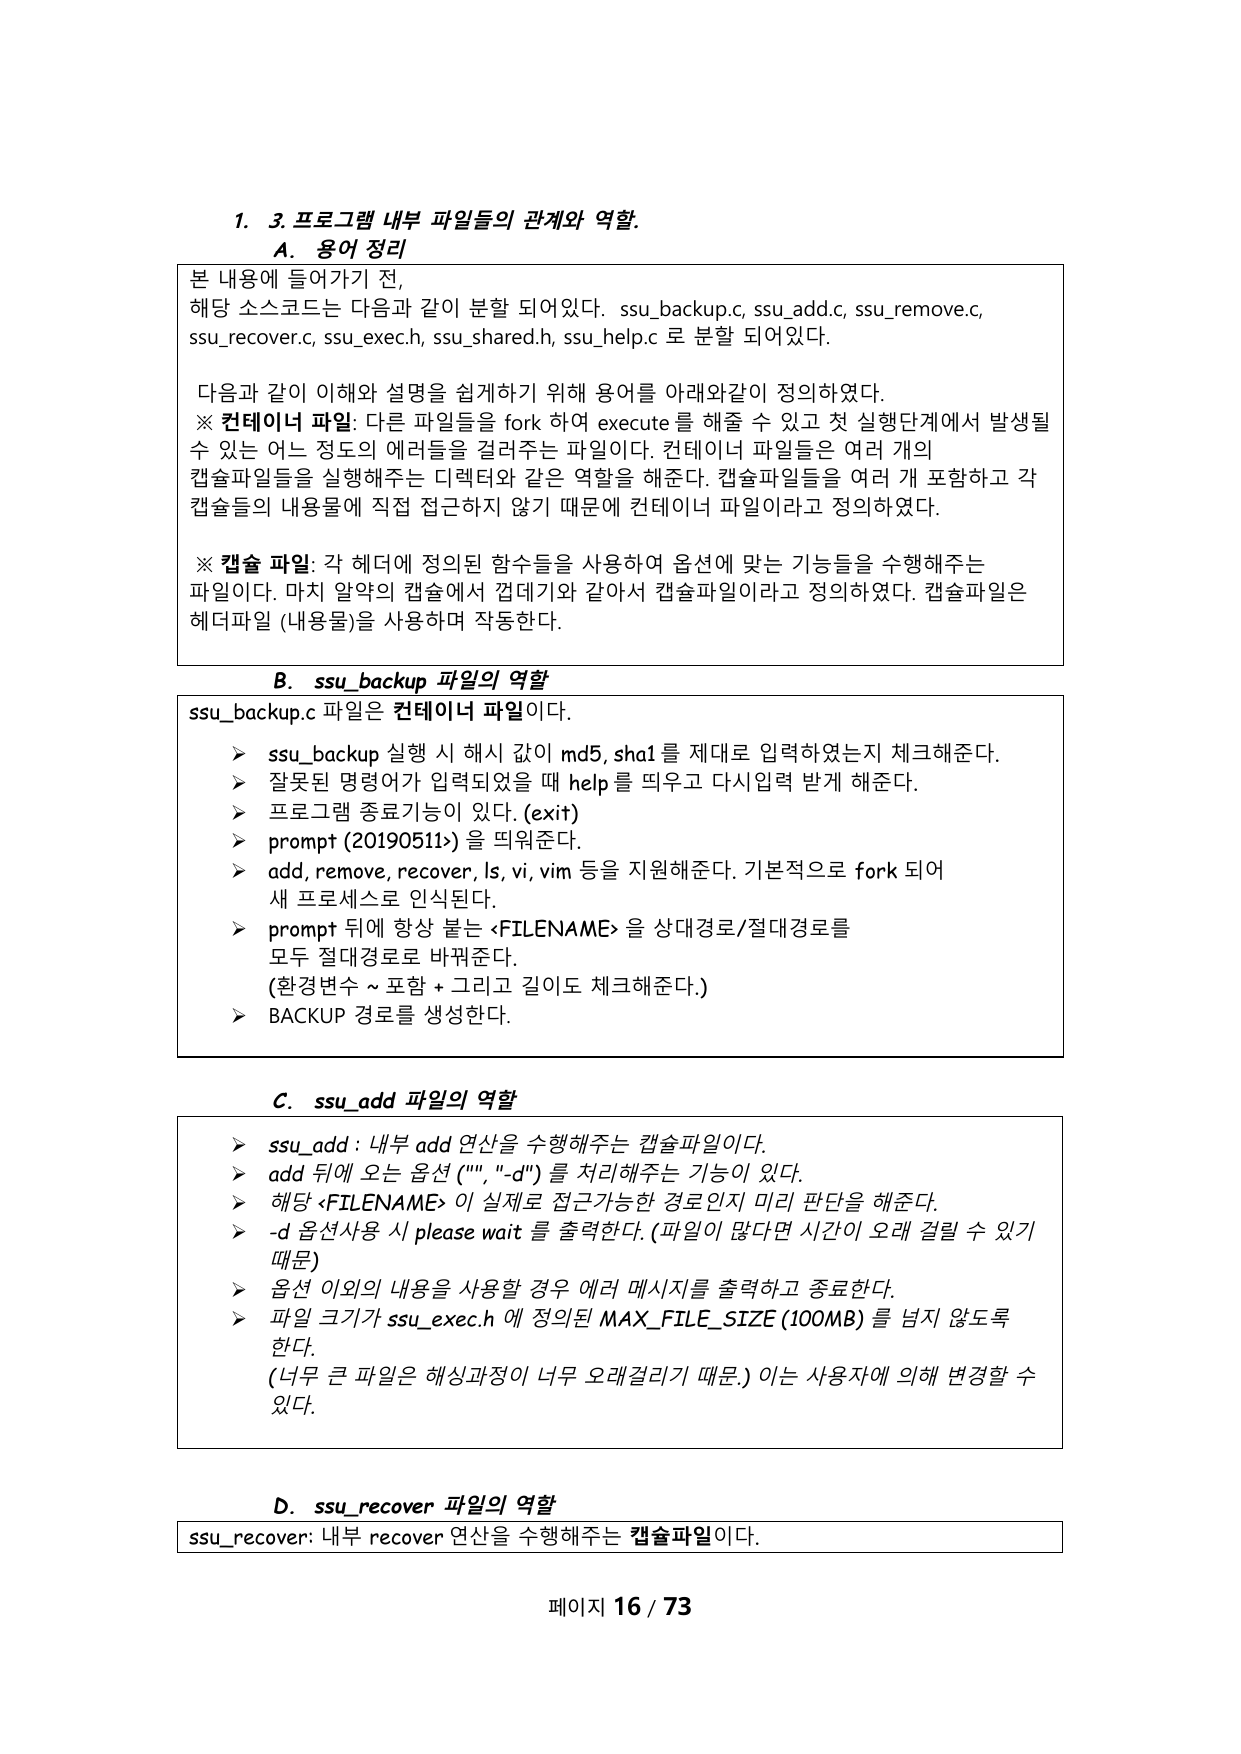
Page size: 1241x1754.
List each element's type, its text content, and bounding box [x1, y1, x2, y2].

subtitle ssu_recover 파일의 역할 [272, 1491, 1051, 1520]
table_header ssu_add : 내부 add연산을 수행해주는 캡슐파일이다. add 뒤에 오는 옵션 ("", "-d") 를 처리해주는 기능이 있다. 해당 <FILENAME> 이 실제로 접근가능한 경로인지 미리 판단을 해준다. -d 옵션사용 시 please wait 를 출력한다. (파일이 많다면 시간이 오래 걸릴 수 있기 때문) 옵션 이외의 내용을 사용할 경우 에러 메시지를 출력하고 종료한다. 파일 크기가 ssu_exec.h 에 정의된 MAX_FILE_SIZE (100MB) 를 넘지 않도록 한다. (너무 큰 파일은 해싱과정이 너무 오래걸리기 때문.) 이는 사용자에 의해 변경할 수 있다. [178, 1117, 1062, 1448]
subtitle 용어 정리 [272, 234, 1051, 263]
table_header ssu_backup.c 파일은 컨테이너 파일이다. ssu_backup 실행 시 해시 값이 md5, sha1를 제대로 입력하였는지 체크해준다. 잘못된 명령어가 입력되었을 때 help를 띄우고 다시입력 받게 해준다. 프로그램 종료기능이 있다. (exit) prompt (20190511>) 을 띄워준다. add, remove, recover, ls, vi, vim 등을 지원해준다. 기본적으로 fork 되어 새 프로세스로 인식된다. prompt 뒤에 항상 붙는 <FILENAME> 을 상대경로/절대경로를 모두 절대경로로 바꿔준다. (환경변수 ~ 포함 + 그리고 길이도 체크해준다.) BACKUP 경로를 생성한다. [178, 696, 1063, 1056]
subtitle ssu_backup 파일의 역할 [272, 666, 1051, 694]
subtitle 3. 프로그램 내부 파일들의 관계와 역할. [231, 206, 1051, 233]
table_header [178, 1522, 1062, 1552]
table_header 본 내용에 들어가기 전, 해당 소스코드는 다음과 같이 분할 되어있다. ssu_backup.c, ssu_add.c, ssu_remove.c, ssu_recover.c, ssu_exec.h, ssu_shared.h, ssu_help.c 로 분할 되어있다. 다음과 같이 이해와 설명을 쉽게하기 위해 용어를 아래와같이 정의하였다. ※ 컨테이너 파일: 다른 파일들을 fork 하여 execute를 해줄 수 있고 첫 실행단계에서 발생될 수 있는 어느 정도의 에러들을 걸러주는 파일이다. 컨테이너 파일들은 여러 개의 캡슐파일들을 실행해주는 디렉터와 같은 역할을 해준다. 캡슐파일들을 여러 개 포함하고 각 캡슐들의 내용물에 직접 접근하지 않기 때문에 컨테이너 파일이라고 정의하였다. ※ 캡슐 파일: 각 헤더에 정의된 함수들을 사용하여 옵션에 맞는 기능들을 수행해주는 파일이다. 마치 알약의 캡슐에서 껍데기와 같아서 캡슐파일이라고 정의하였다. 캡슐파일은 헤더파일 (내용물)을 사용하며 작동한다. [178, 265, 1063, 664]
subtitle ssu_add 파일의 역할 [272, 1086, 1051, 1115]
